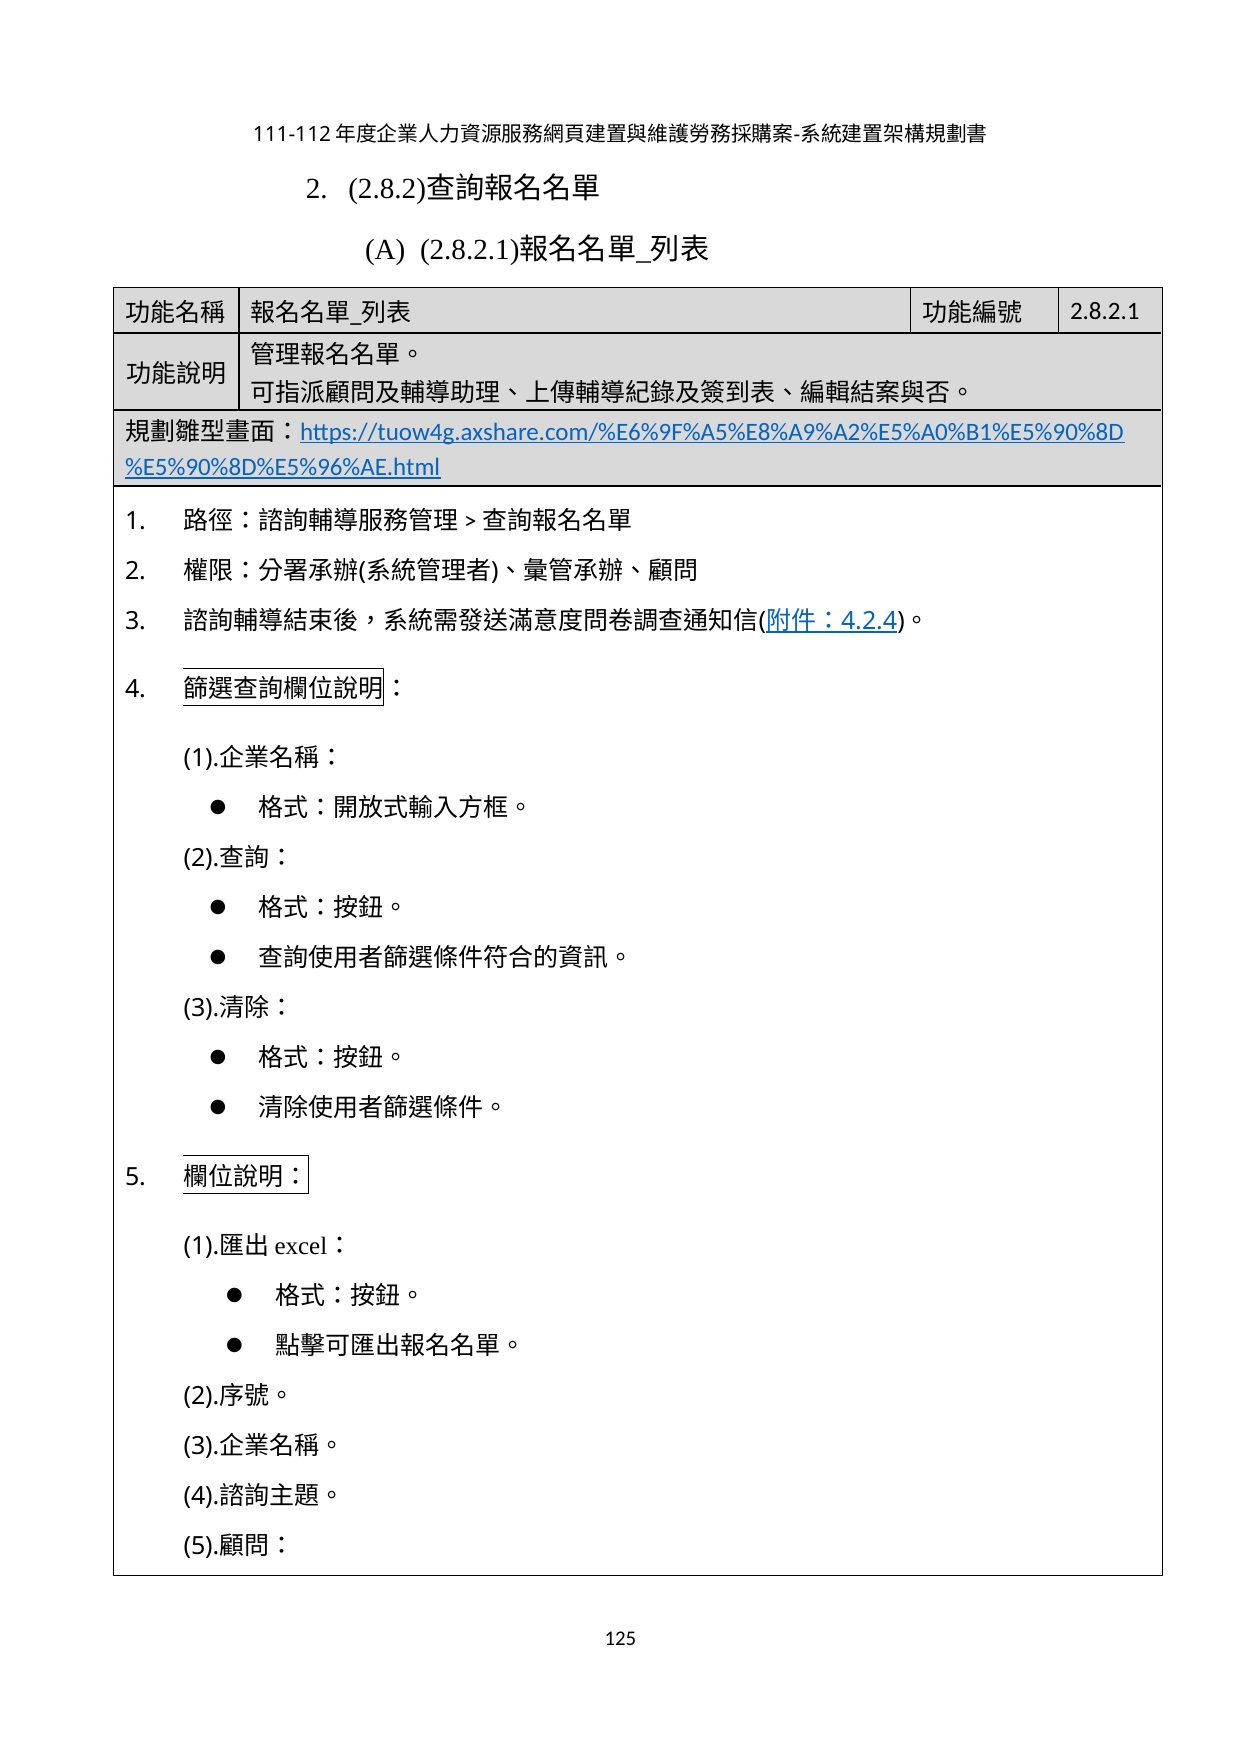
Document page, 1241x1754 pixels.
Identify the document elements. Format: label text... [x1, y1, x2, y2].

table_header 功能名稱 [114, 288, 238, 332]
table_header 2.8.2.1 [1059, 288, 1162, 332]
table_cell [114, 485, 1162, 1574]
table_header 功能編號 [911, 288, 1058, 332]
table_cell 功能說明 [114, 334, 238, 409]
table_cell 規劃雛型畫面：https://tuow4g.axshare.com/%E6%9F%A5%E8%A9%A2%E5%A0%B1%E5%90%8D%E5%90%8D%E5%96%AE.html [114, 409, 1162, 485]
table_header 報名名單_列表 [240, 288, 910, 332]
table_cell 管理報名名單。 可指派顧問及輔導助理、上傳輔導紀錄及簽到表、編輯結案與否。 [240, 332, 1162, 409]
text (2.8.2.1)報名名單_列表 [365, 226, 1053, 268]
list 2. (2.8.2)查詢報名名單 [306, 164, 1053, 207]
